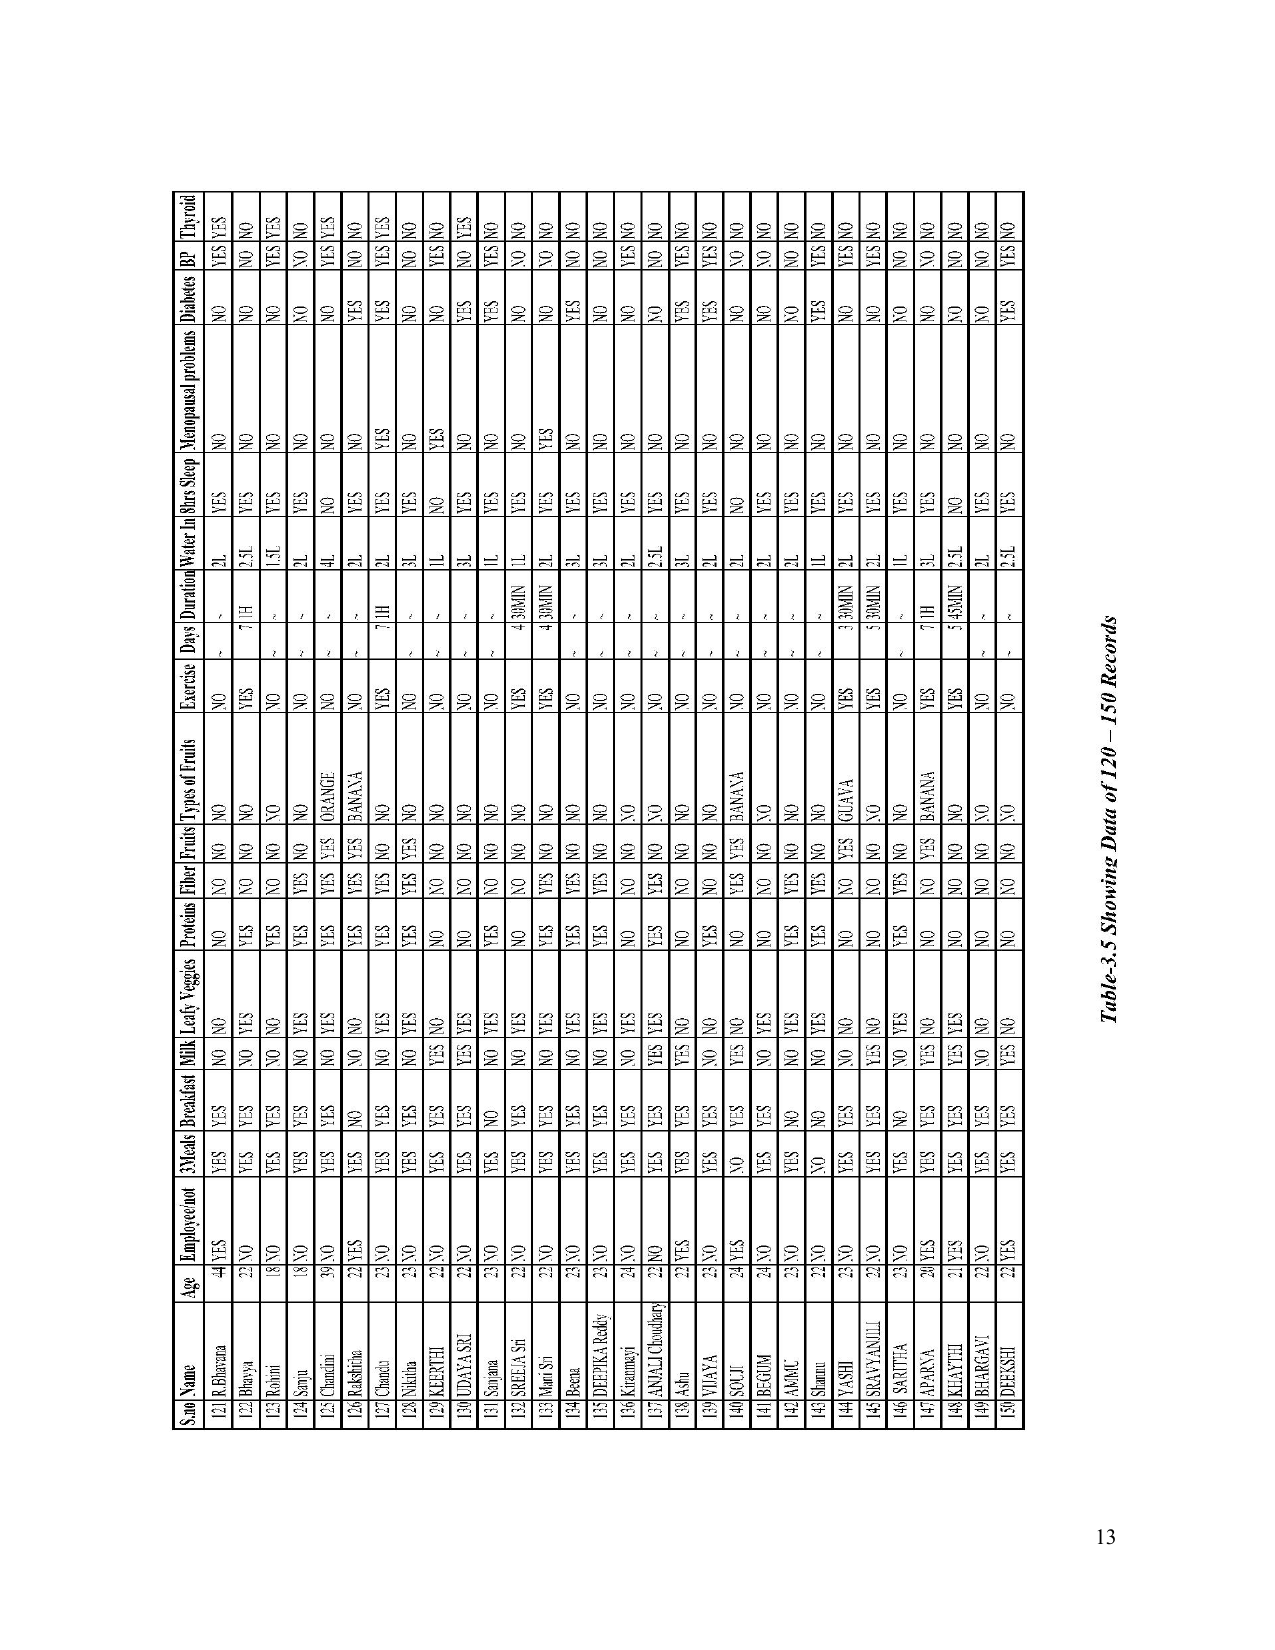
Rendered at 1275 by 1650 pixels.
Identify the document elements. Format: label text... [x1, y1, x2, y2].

text 13 [1095, 1525, 1141, 1549]
picture [169, 188, 1027, 1432]
picture [1085, 589, 1127, 1042]
